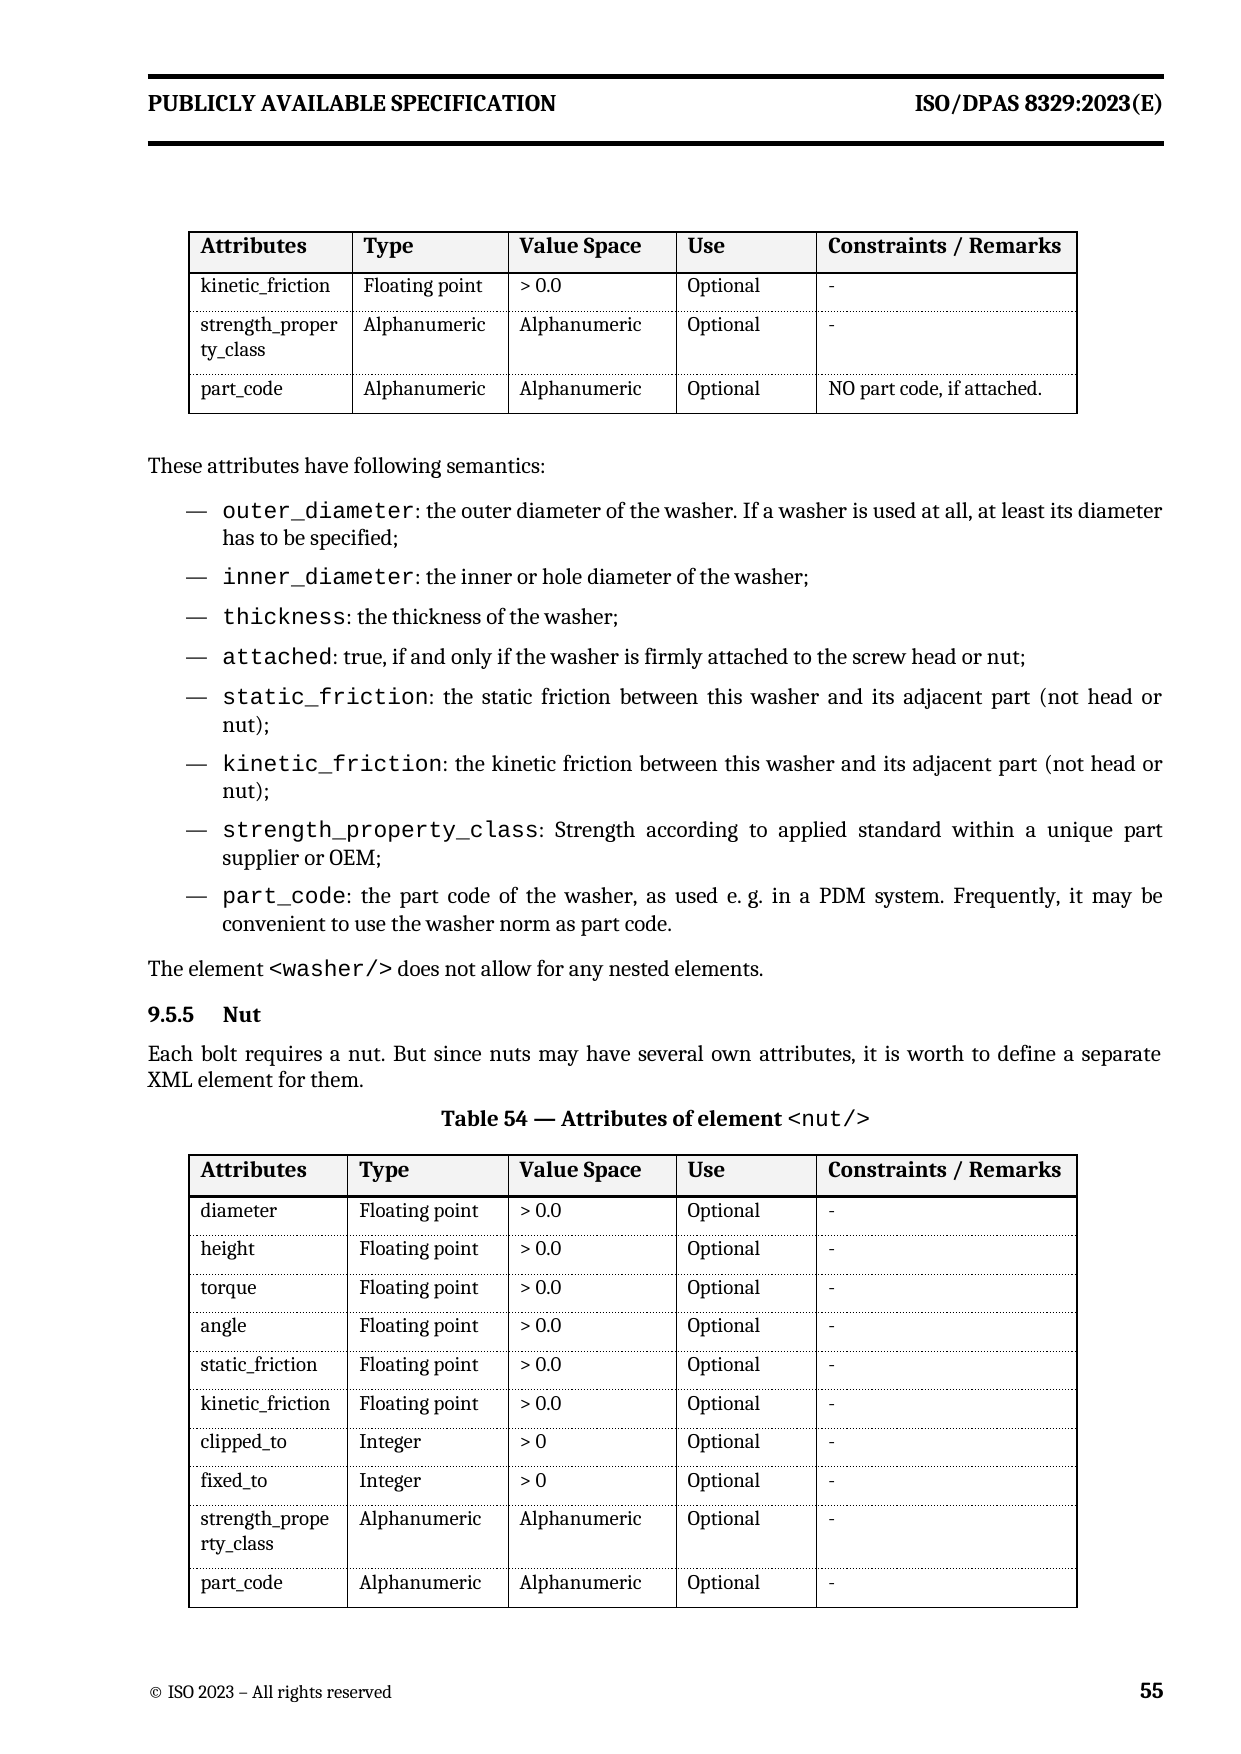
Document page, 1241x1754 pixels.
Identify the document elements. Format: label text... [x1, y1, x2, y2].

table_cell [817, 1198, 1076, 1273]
list outer_diameter: the outer diameter of the washer. If a washer is used at all, at least its diameter has to be specified; [185, 498, 1163, 552]
list static_friction: the static friction between this washer and its adjacent part (not head or nut); [185, 684, 1163, 738]
list strength_property_class: Strength according to applied standard within a unique part supplier or OEM; [185, 817, 1163, 871]
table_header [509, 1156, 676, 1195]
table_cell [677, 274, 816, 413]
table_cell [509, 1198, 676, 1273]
subtitle Nut [148, 1002, 1163, 1028]
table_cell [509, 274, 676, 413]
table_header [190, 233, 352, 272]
text The element <washer/> does not allow for any nested elements. [148, 956, 1163, 983]
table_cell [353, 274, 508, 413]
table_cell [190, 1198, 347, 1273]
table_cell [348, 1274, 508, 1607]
text These attributes have following semantics: [148, 453, 1163, 479]
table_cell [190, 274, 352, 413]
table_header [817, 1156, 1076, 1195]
text Table 54 — Attributes of element <nut/> [148, 1106, 1163, 1133]
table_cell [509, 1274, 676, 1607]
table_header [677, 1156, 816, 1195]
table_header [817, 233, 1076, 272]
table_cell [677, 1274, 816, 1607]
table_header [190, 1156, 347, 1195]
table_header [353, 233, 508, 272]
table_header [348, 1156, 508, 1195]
text Each bolt requires a nut. But since nuts may have several own attributes, it is worth to define a separate XML element for them. [148, 1041, 1163, 1093]
list kinetic_friction: the kinetic friction between this washer and its adjacent part (not head or nut); [185, 750, 1163, 804]
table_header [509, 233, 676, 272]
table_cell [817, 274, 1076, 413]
list inner_diameter: the inner or hole diameter of the washer; [185, 564, 1163, 592]
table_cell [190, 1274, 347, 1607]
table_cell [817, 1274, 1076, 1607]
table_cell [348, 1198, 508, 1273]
list thickness: the thickness of the washer; [185, 604, 1163, 632]
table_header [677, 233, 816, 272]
list attached: true, if and only if the washer is firmly attached to the screw head or nut; [185, 644, 1163, 672]
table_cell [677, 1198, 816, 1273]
list part_code: the part code of the washer, as used e. g. in a PDM system. Frequently, it may be convenient to use the washer norm as part code. [185, 883, 1163, 937]
